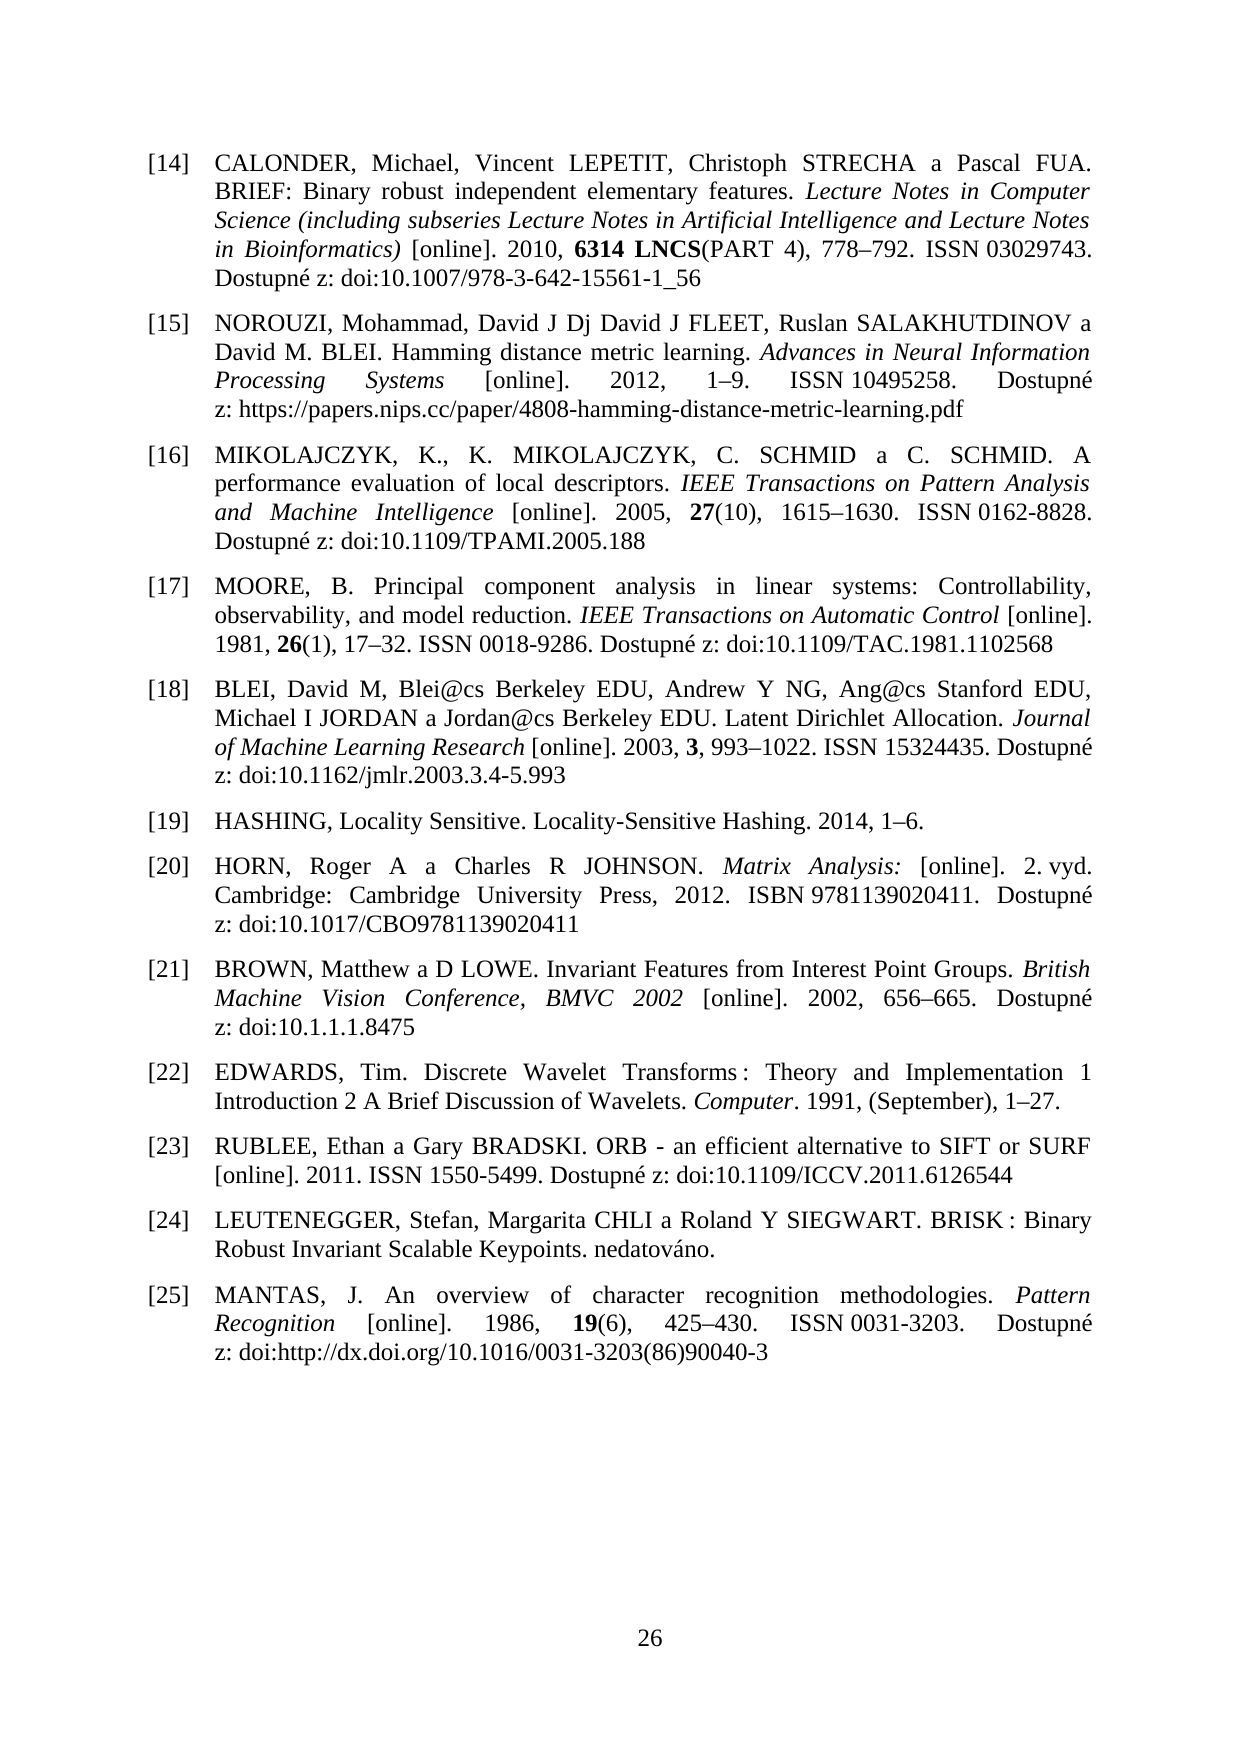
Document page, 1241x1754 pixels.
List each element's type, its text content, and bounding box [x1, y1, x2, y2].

text [21] BROWN, Matthew a D LOWE. Invariant Features from Interest Point Groups. British Machine Vision Conference, BMVC 2002 [online]. 2002, 656–665. Dostupné z: doi:10.1.1.1.8475 [148, 954, 1093, 1041]
text [14] CALONDER, Michael, Vincent LEPETIT, Christoph STRECHA a Pascal FUA. BRIEF: Binary robust independent elementary features. Lecture Notes in Computer Science (including subseries Lecture Notes in Artificial Intelligence and Lecture Notes in Bioinformatics) [online]. 2010, 6314 LNCS(PART 4), 778–792. ISSN 03029743. Dostupné z: doi:10.1007/978-3-642-15561-1_56 [148, 148, 1093, 291]
text [19] HASHING, Locality Sensitive. Locality-Sensitive Hashing. 2014, 1–6. [148, 806, 1093, 835]
text [15] NOROUZI, Mohammad, David J Dj David J FLEET, Ruslan SALAKHUTDINOV a David M. BLEI. Hamming distance metric learning. Advances in Neural Information Processing Systems [online]. 2012, 1–9. ISSN 10495258. Dostupné z: https://papers.nips.cc/paper/4808-hamming-distance-metric-learning.pdf [148, 308, 1093, 423]
text [20] HORN, Roger A a Charles R JOHNSON. Matrix Analysis: [online]. 2. vyd. Cambridge: Cambridge University Press, 2012. ISBN 9781139020411. Dostupné z: doi:10.1017/CBO9781139020411 [148, 851, 1093, 938]
text [17] MOORE, B. Principal component analysis in linear systems: Controllability, observability, and model reduction. IEEE Transactions on Automatic Control [online]. 1981, 26(1), 17–32. ISSN 0018-9286. Dostupné z: doi:10.1109/TAC.1981.1102568 [148, 571, 1093, 658]
text [23] RUBLEE, Ethan a Gary BRADSKI. ORB - an efficient alternative to SIFT or SURF [online]. 2011. ISSN 1550-5499. Dostupné z: doi:10.1109/ICCV.2011.6126544 [148, 1131, 1093, 1189]
text [24] LEUTENEGGER, Stefan, Margarita CHLI a Roland Y SIEGWART. BRISK : Binary Robust Invariant Scalable Keypoints. nedatováno. [148, 1206, 1093, 1263]
text [16] MIKOLAJCZYK, K., K. MIKOLAJCZYK, C. SCHMID a C. SCHMID. A performance evaluation of local descriptors. IEEE Transactions on Pattern Analysis and Machine Intelligence [online]. 2005, 27(10), 1615–1630. ISSN 0162-8828. Dostupné z: doi:10.1109/TPAMI.2005.188 [148, 440, 1093, 555]
text [18] BLEI, David M, Blei@cs Berkeley EDU, Andrew Y NG, Ang@cs Stanford EDU, Michael I JORDAN a Jordan@cs Berkeley EDU. Latent Dirichlet Allocation. Journal of Machine Learning Research [online]. 2003, 3, 993–1022. ISSN 15324435. Dostupné z: doi:10.1162/jmlr.2003.3.4-5.993 [148, 674, 1093, 789]
text [25] MANTAS, J. An overview of character recognition methodologies. Pattern Recognition [online]. 1986, 19(6), 425–430. ISSN 0031-3203. Dostupné z: doi:http://dx.doi.org/10.1016/0031-3203(86)90040-3 [148, 1280, 1093, 1366]
text [22] EDWARDS, Tim. Discrete Wavelet Transforms : Theory and Implementation 1 Introduction 2 A Brief Discussion of Wavelets. Computer. 1991, (September), 1–27. [148, 1057, 1093, 1115]
